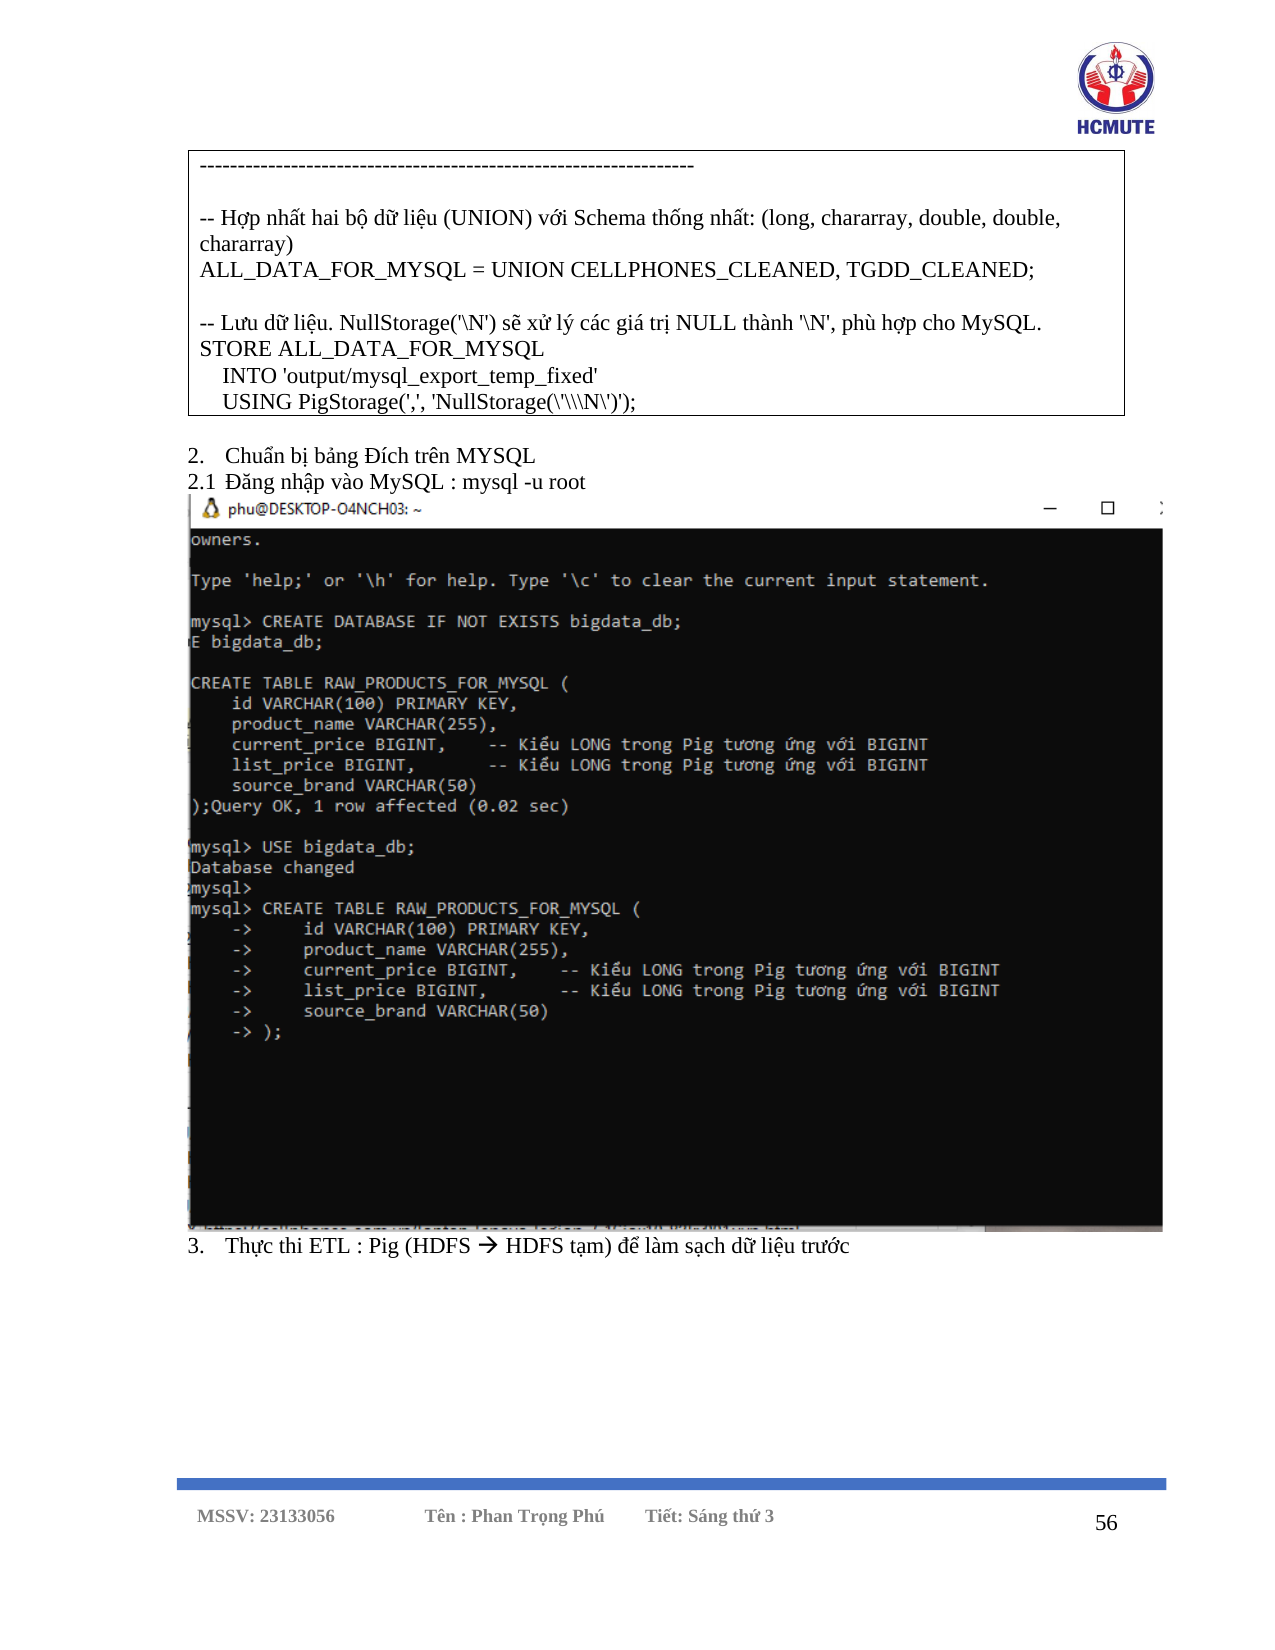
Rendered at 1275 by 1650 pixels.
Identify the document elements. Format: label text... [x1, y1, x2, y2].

list Đăng nhập vào MySQL : mysql -u root [187, 468, 1125, 494]
list Chuẩn bị bảng Đích trên MYSQL [187, 442, 1125, 468]
list Thực thi ETL : Pig (HDFS HDFS tạm) để làm sạch dữ liệu trước [187, 1232, 1125, 1258]
picture [1077, 42, 1155, 134]
picture [187, 494, 1163, 1232]
